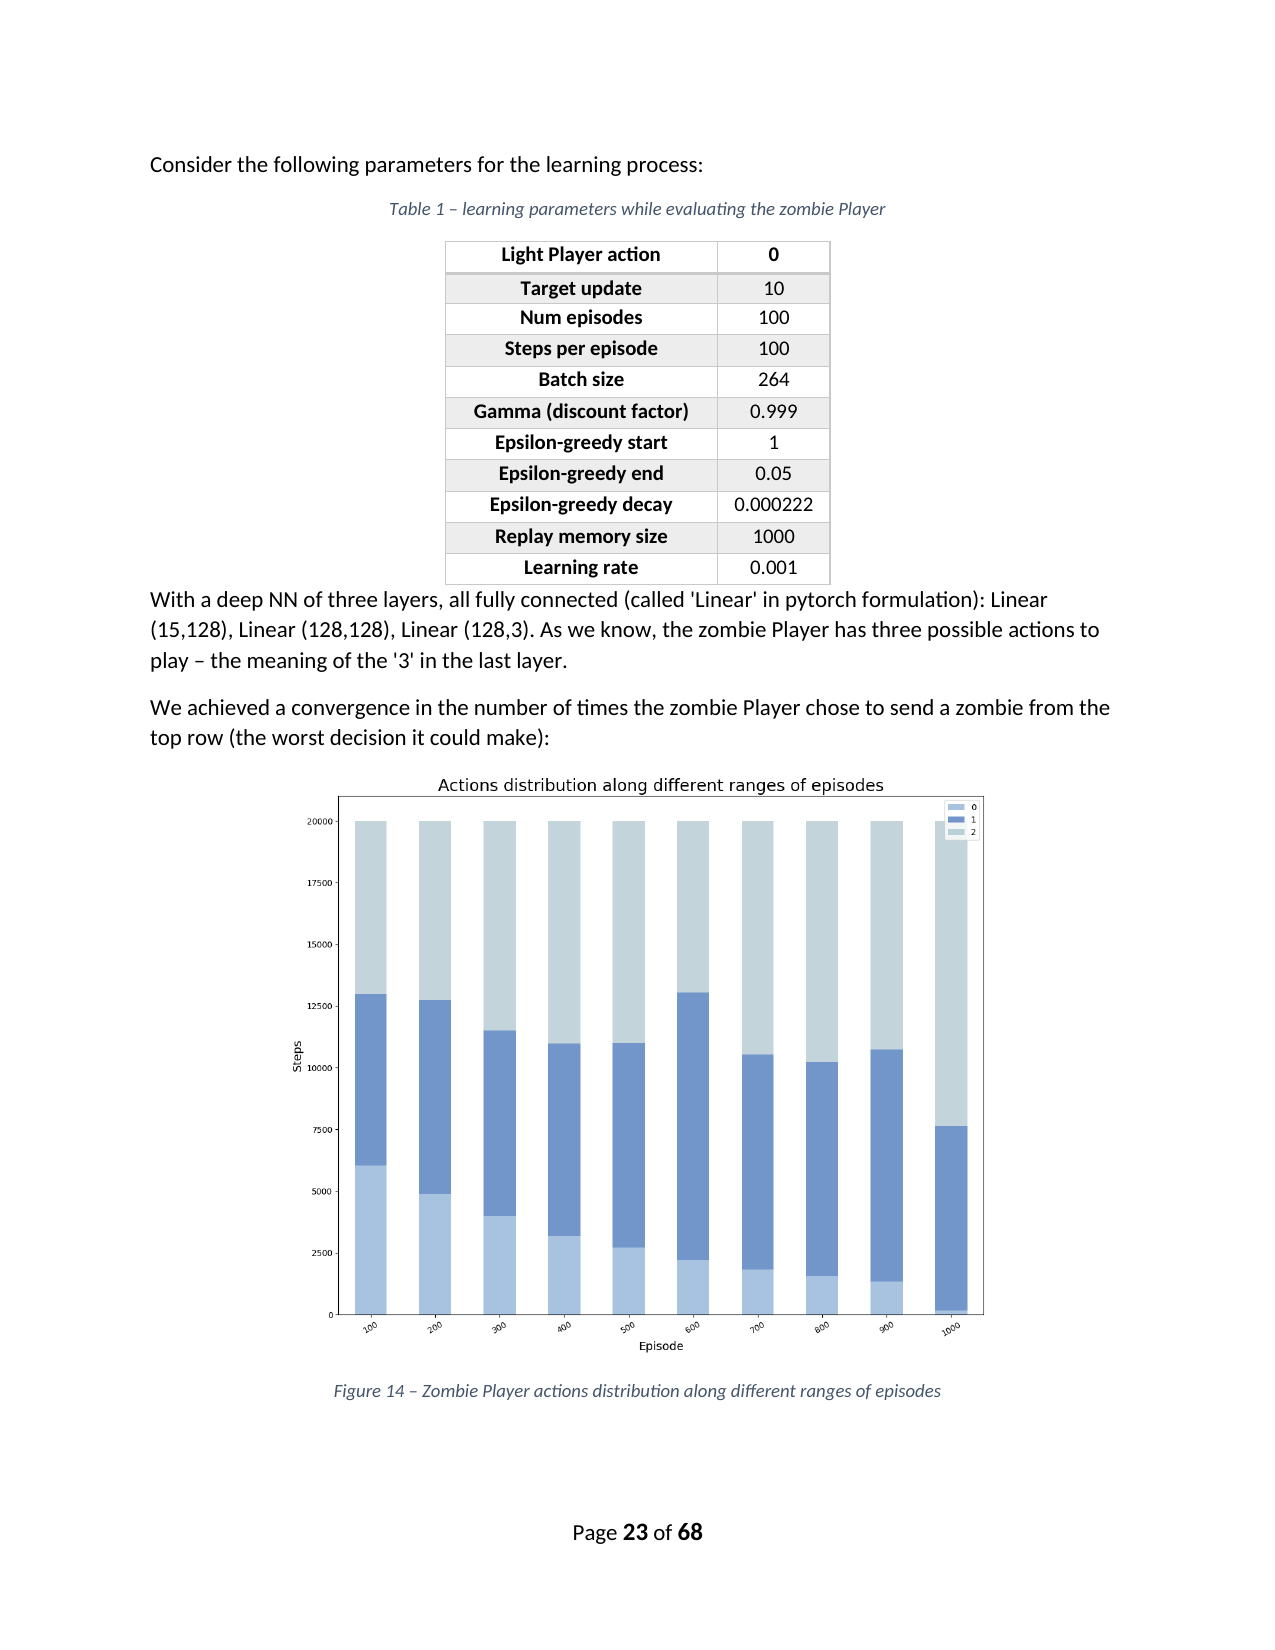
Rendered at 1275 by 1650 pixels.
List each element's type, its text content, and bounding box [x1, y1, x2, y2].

table_header Light Player action [446, 242, 717, 272]
table_cell 0.05 [718, 460, 829, 491]
table_cell 0.000222 [718, 492, 829, 522]
table_cell Epsilon-greedy start [446, 429, 717, 459]
text With a deep NN of three layers, all fully connected (called 'Linear' in pytorch formulation): Linear (15,128), Linear (128,128), Linear (128,3). As we know, the zombie Player has three possible actions to play – the meaning of the '3' in the last layer. [150, 585, 1125, 674]
table_cell 100 [718, 304, 829, 334]
table_cell Num episodes [446, 304, 717, 334]
table_cell Gamma (discount factor) [446, 398, 717, 428]
text Table 1 – learning parameters while evaluating the zombie Player [150, 197, 1125, 220]
table_cell Target update [446, 275, 717, 303]
table_header 0 [718, 242, 829, 272]
table_cell 0.999 [718, 398, 829, 428]
table_cell Steps per episode [446, 335, 717, 366]
table_cell 10 [718, 275, 829, 303]
table_cell 264 [718, 367, 829, 397]
table_cell 1000 [718, 523, 829, 553]
table_cell Replay memory size [446, 523, 717, 553]
table_cell Batch size [446, 367, 717, 397]
table_cell Epsilon-greedy decay [446, 492, 717, 522]
table_cell Epsilon-greedy end [446, 460, 717, 491]
table_cell 0.001 [718, 554, 829, 584]
table_cell 100 [718, 335, 829, 366]
table_cell 1 [718, 429, 829, 459]
text Figure 14 – Zombie Player actions distribution along different ranges of episodes [150, 1379, 1125, 1402]
text Consider the following parameters for the learning process: [150, 150, 1125, 178]
picture [283, 769, 992, 1361]
text We achieved a convergence in the number of times the zombie Player chose to send a zombie from the top row (the worst decision it could make): [150, 693, 1125, 751]
table_cell Learning rate [446, 554, 717, 584]
